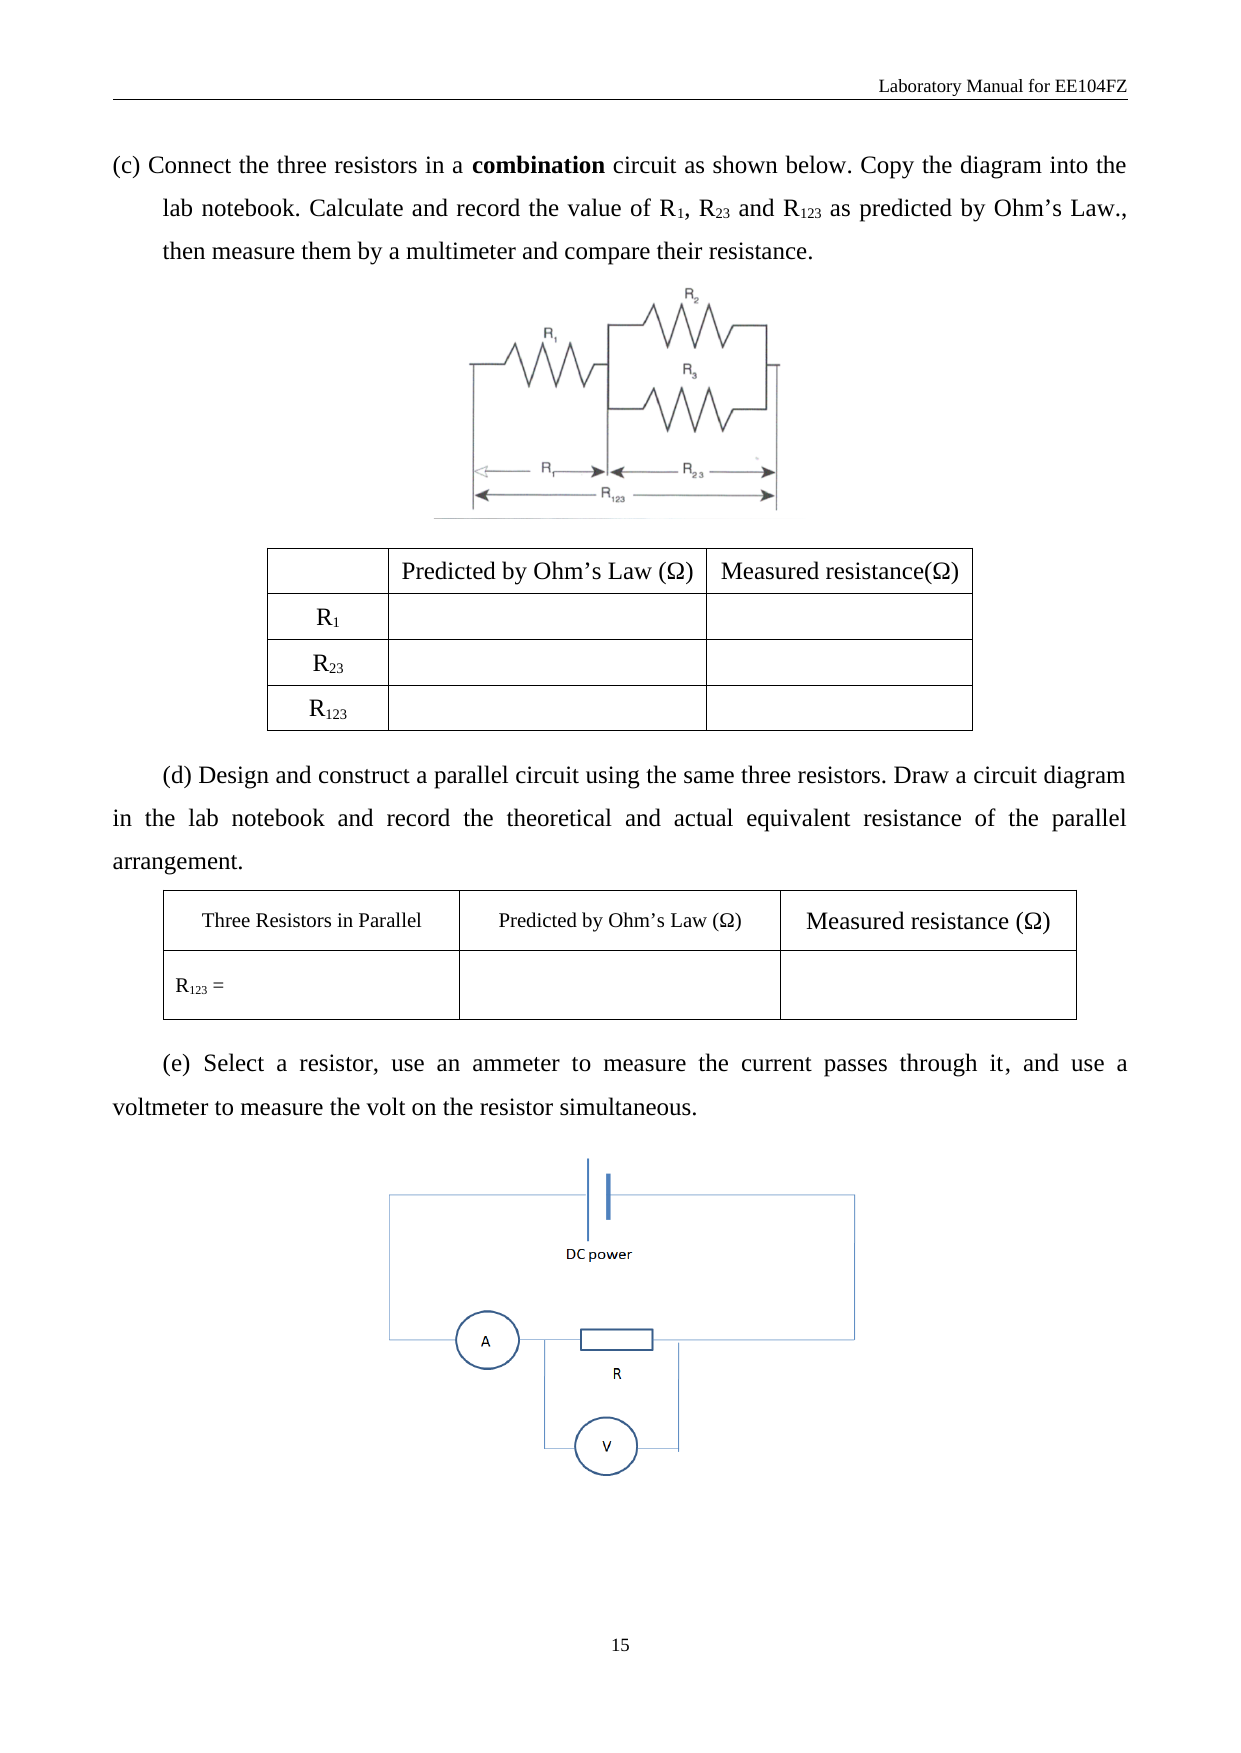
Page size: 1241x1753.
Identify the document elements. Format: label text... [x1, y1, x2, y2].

text (d) Design and construct a parallel circuit using the same three resistors. Draw a circuit diagram in the lab notebook and record the theoretical and actual equivalent resistance of the parallel arrangement. [112, 760, 1128, 875]
table_header Measured resistance (Ω) [781, 891, 1076, 950]
table_header Three Resistors in Parallel [164, 891, 459, 950]
table_header Predicted by Ohm’s Law (Ω) [460, 891, 780, 950]
table_cell [707, 640, 972, 684]
text (e) Select a resistor, use an ammeter to measure the current passes through it, and use a voltmeter to measure the volt on the resistor simultaneous. [112, 1048, 1128, 1120]
table_cell [389, 594, 706, 639]
picture [369, 1134, 872, 1495]
text (c) Connect the three resistors in a combination circuit as shown below. Copy the diagram into the lab notebook. Calculate and record the value of R1, R23 and R123 as predicted by Ohm’s Law., then measure them by a multimeter and compare their resistance. [112, 150, 1128, 265]
table_cell [389, 686, 706, 730]
table_cell [707, 594, 972, 639]
table_cell [389, 640, 706, 684]
picture [433, 279, 807, 519]
table_header Predicted by Ohm’s Law (Ω) [389, 549, 706, 593]
table_cell [707, 686, 972, 730]
table_cell R123 [268, 686, 388, 730]
table_cell R23 [268, 640, 388, 684]
table_cell R123 = [164, 951, 459, 1019]
table_header [268, 549, 388, 593]
table_cell [460, 951, 780, 1019]
table_header Measured resistance(Ω) [707, 549, 972, 593]
table_cell [781, 951, 1076, 1019]
table_cell R1 [268, 594, 388, 639]
